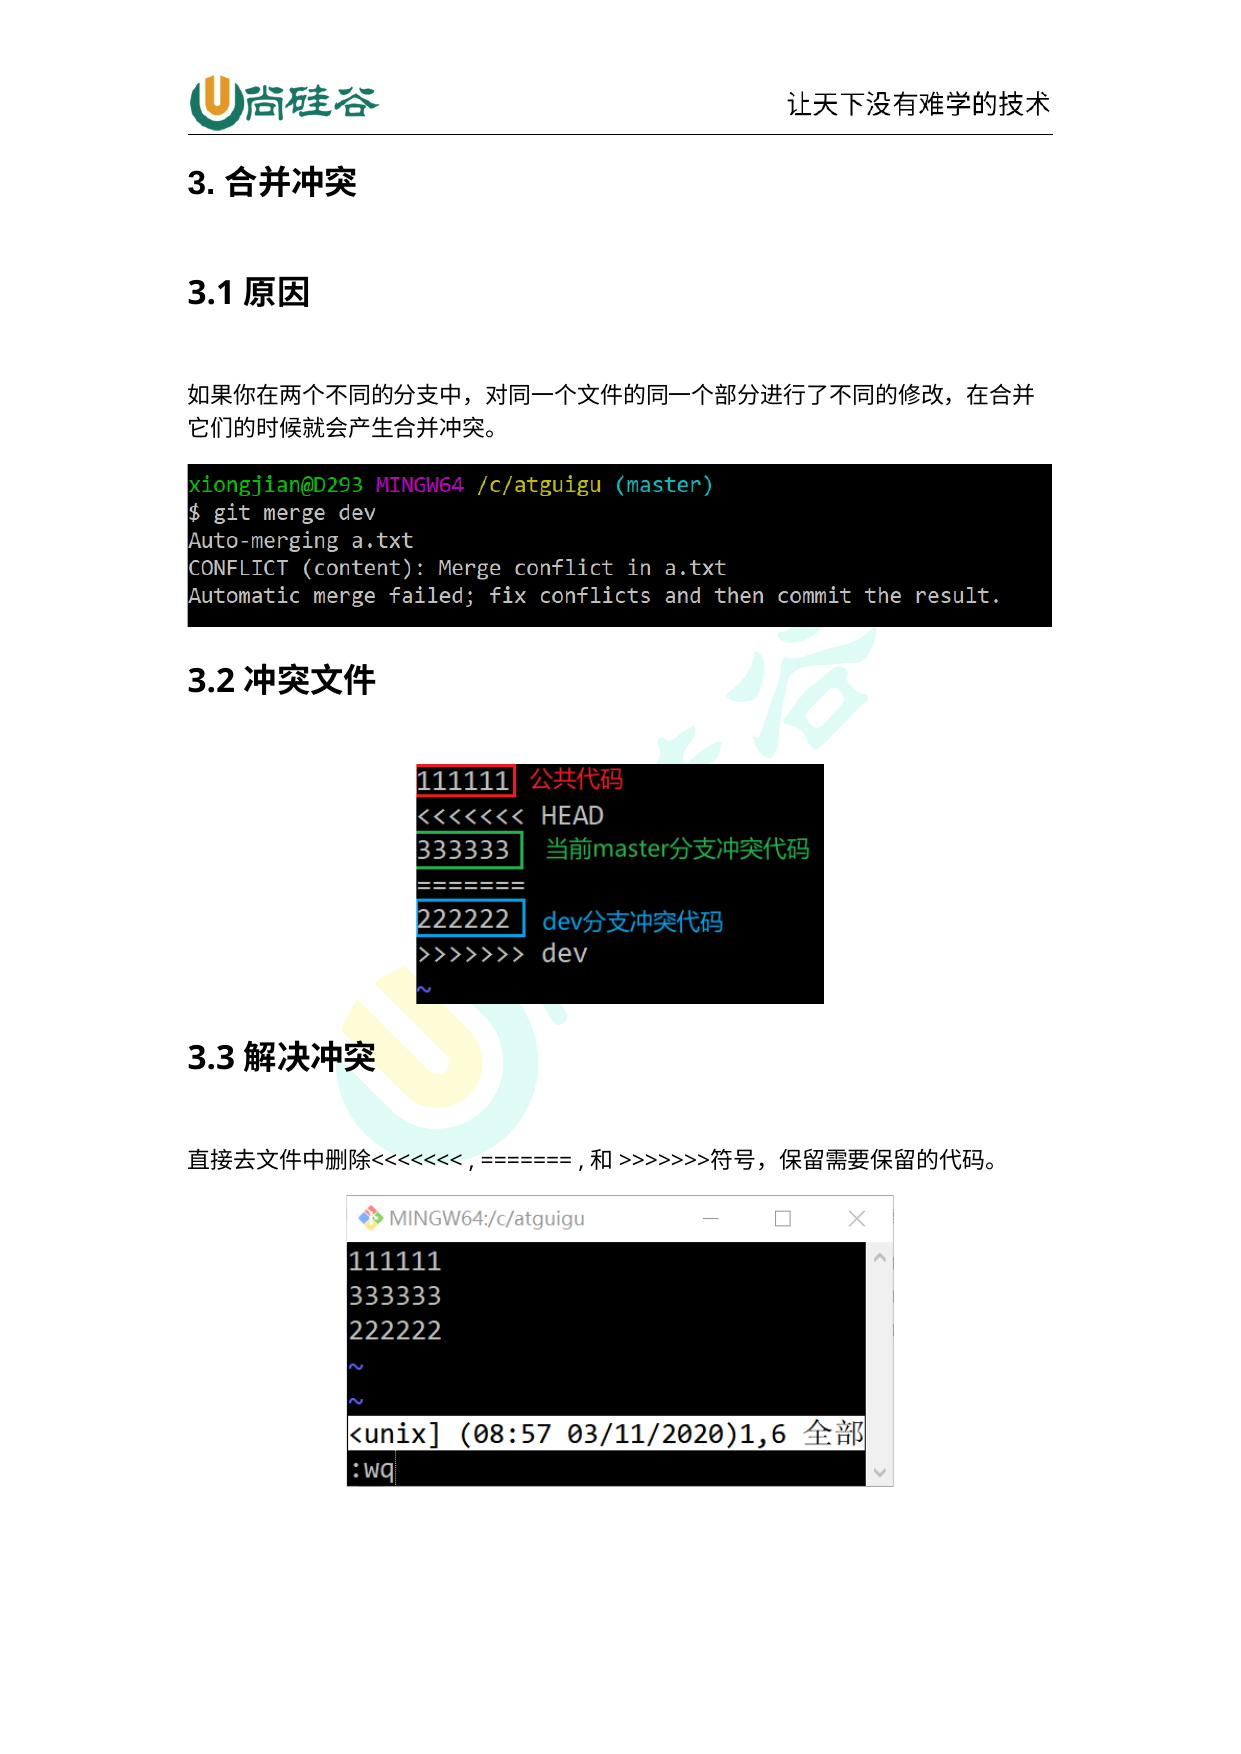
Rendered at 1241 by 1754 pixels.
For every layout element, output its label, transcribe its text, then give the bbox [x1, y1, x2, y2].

picture [187, 464, 1052, 627]
picture [419, 903, 521, 933]
subtitle 3.2 冲突文件 [187, 653, 1053, 702]
subtitle 3.3 解决冲突 [187, 1031, 1053, 1079]
picture [416, 764, 824, 1004]
text 直接去文件中删除<<<<<<< , ======= , 和 >>>>>>>符号，保留需要保留的代码。 [187, 1142, 1053, 1175]
subtitle 3. 合并冲突 [187, 156, 1053, 204]
picture [346, 1195, 894, 1487]
subtitle 3.1 原因 [187, 266, 1053, 314]
picture [187, 73, 1053, 132]
text 如果你在两个不同的分支中，对同一个文件的同一个部分进行了不同的修改，在合并它们的时候就会产生合并冲突。 [187, 377, 1053, 443]
